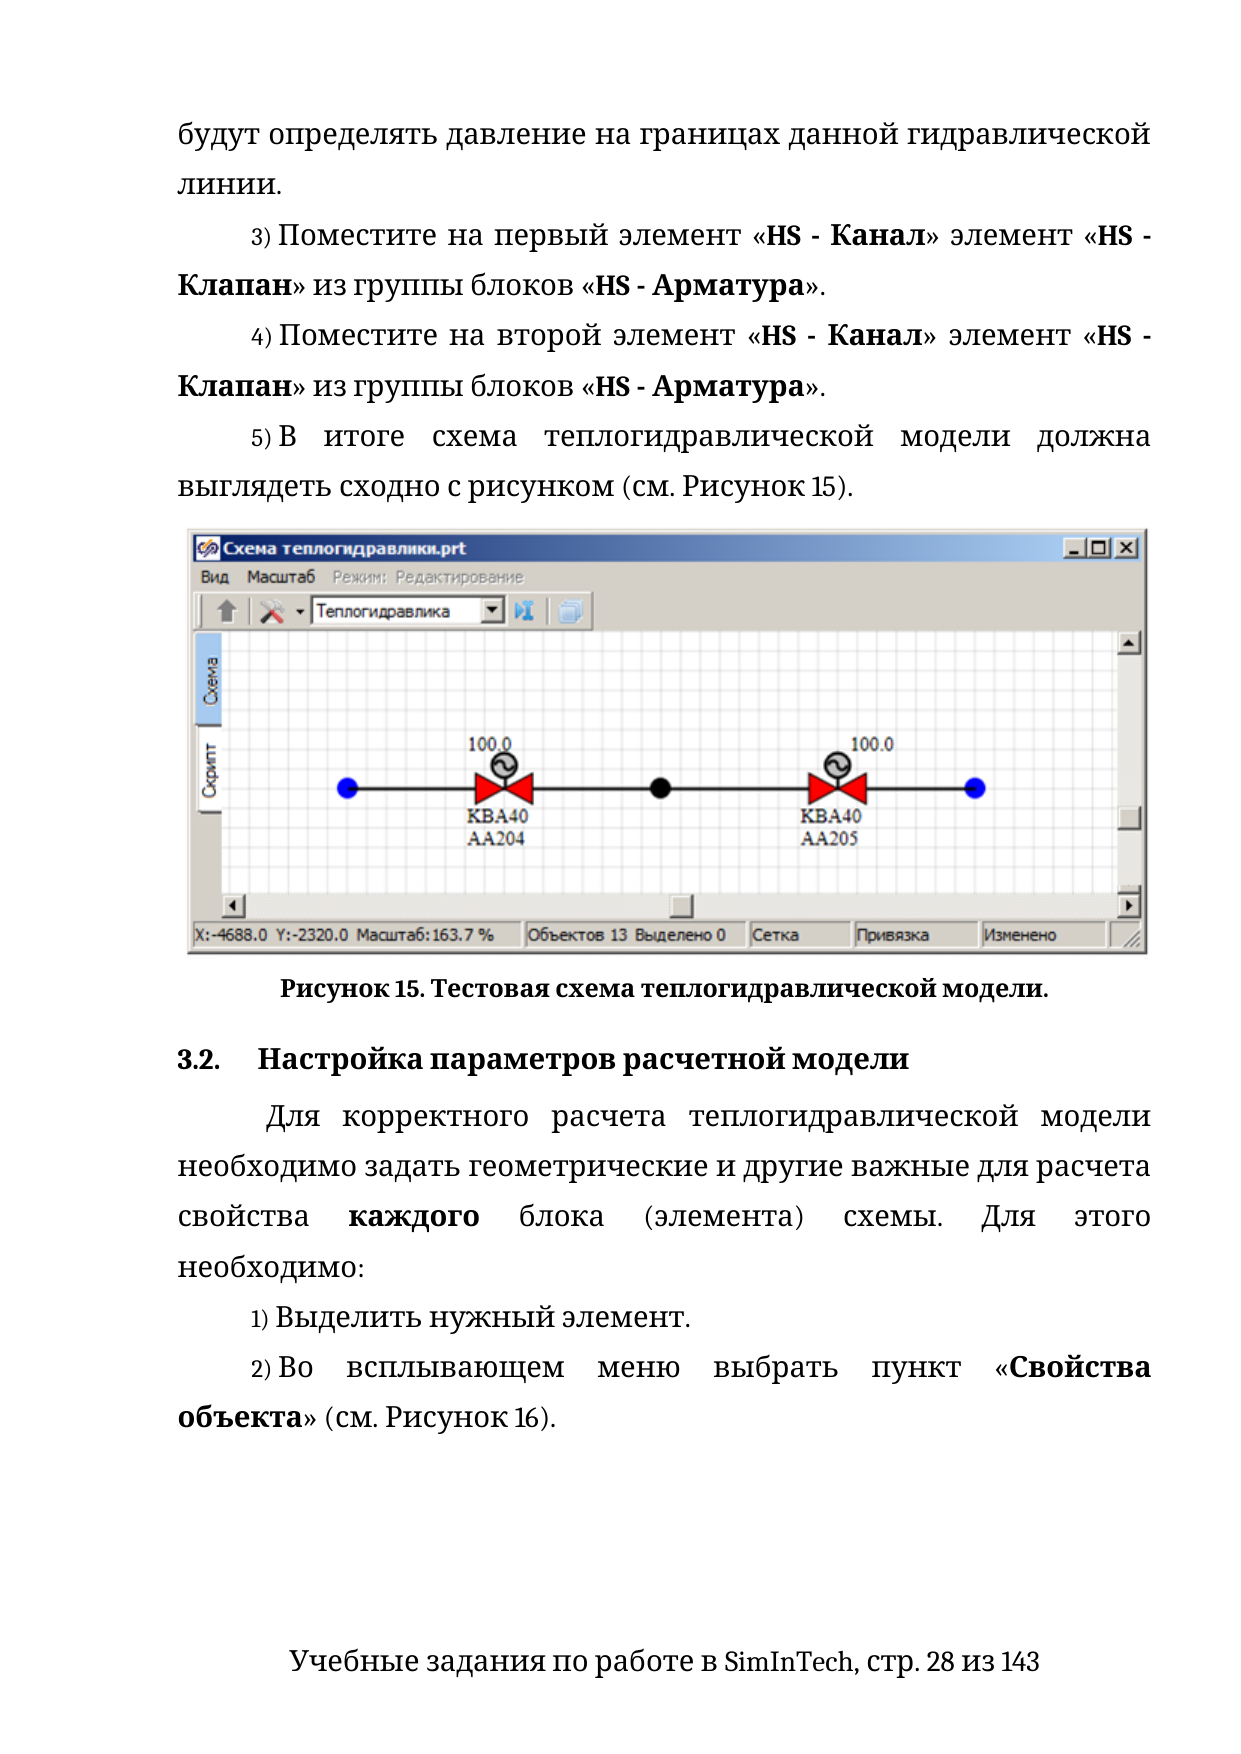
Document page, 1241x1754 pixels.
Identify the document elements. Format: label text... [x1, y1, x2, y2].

picture [177, 520, 1152, 959]
list Поместите на первый элемент «HS - Канал» элемент «HS - Клапан» из группы блоков «HS - Арматура». [177, 219, 1152, 303]
subtitle Настройка параметров расчетной модели [177, 1043, 1152, 1077]
text Для корректного расчета теплогидравлической модели необходимо задать геометрические и другие важные для расчета свойства каждого блока (элемента) схемы. Для этого необходимо: [177, 1100, 1152, 1284]
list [177, 118, 1152, 202]
list Выделить нужный элемент. [177, 1301, 1152, 1334]
list Поместите на второй элемент «HS - Канал» элемент «HS - Клапан» из группы блоков «HS - Арматура». [177, 319, 1152, 403]
